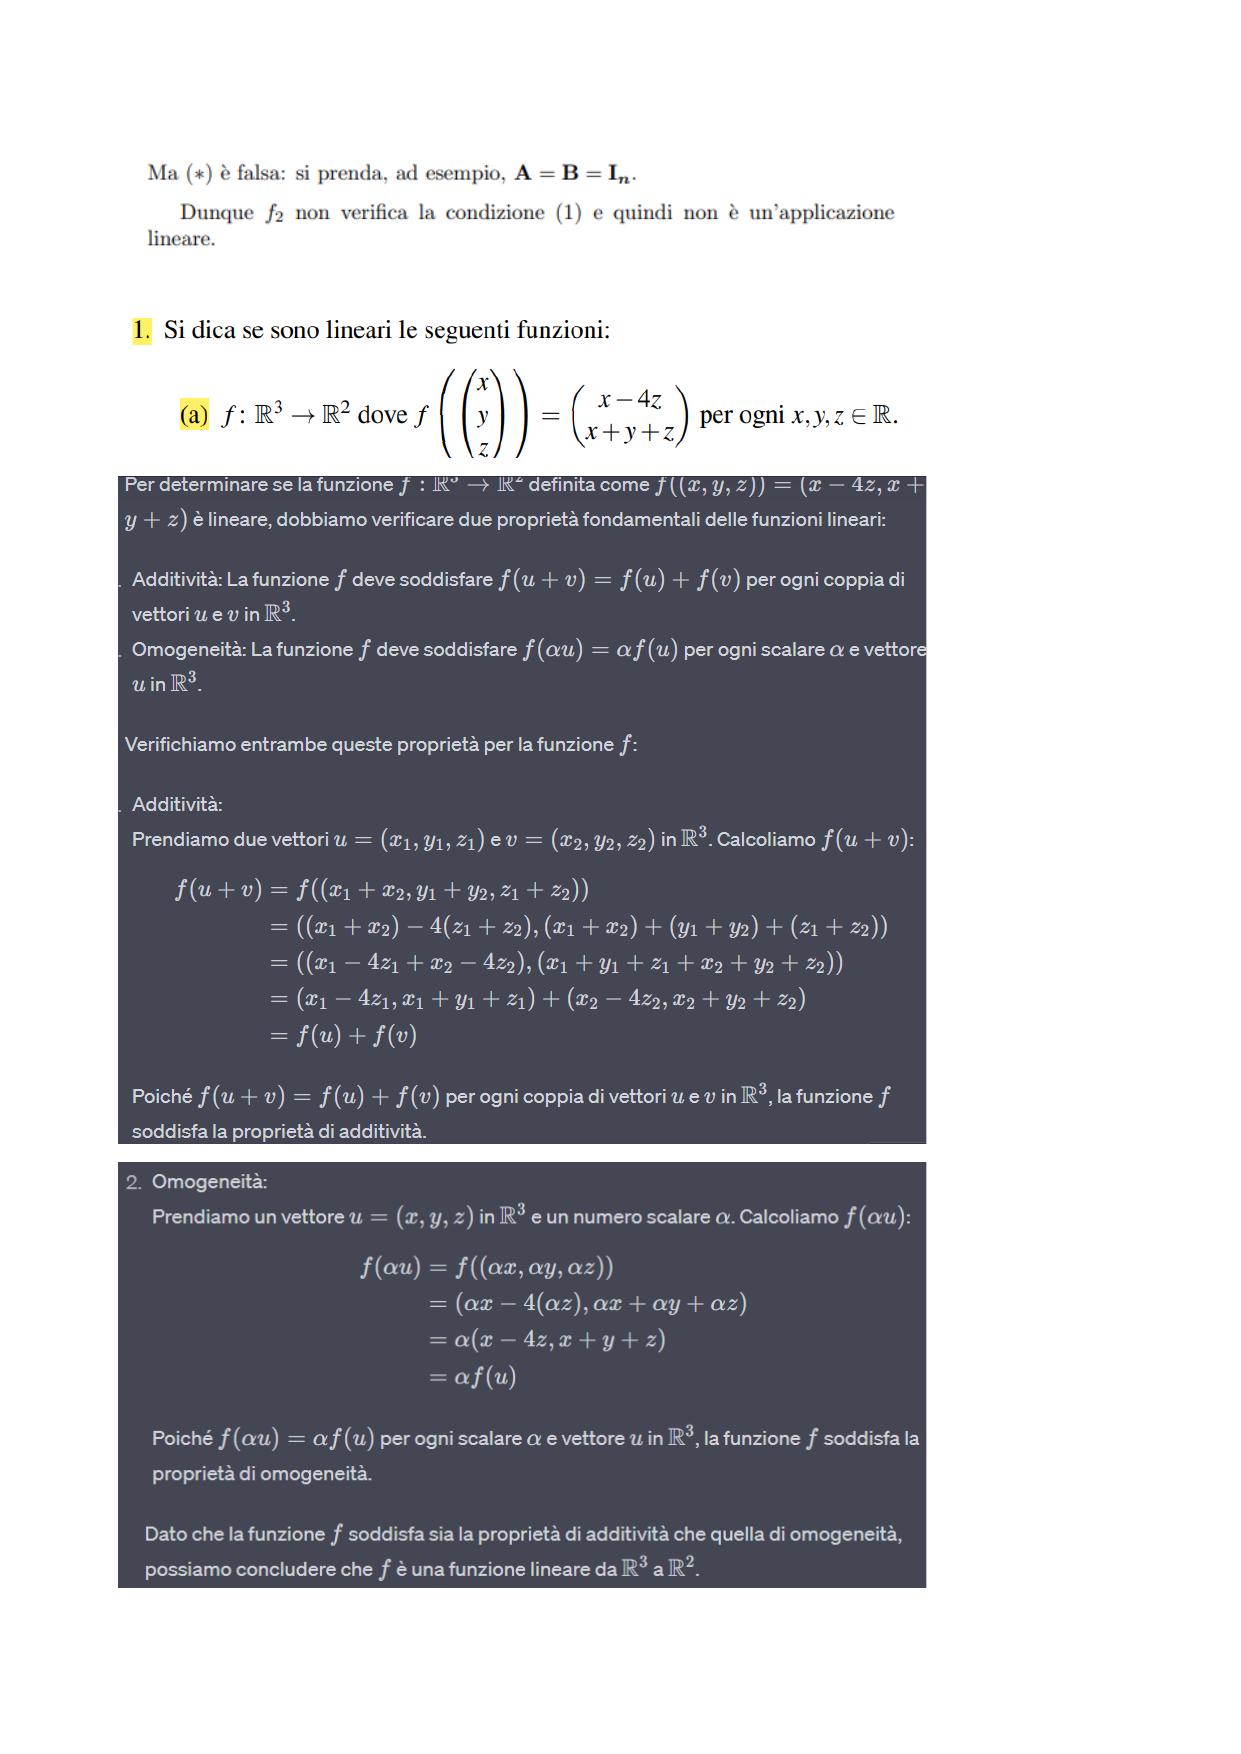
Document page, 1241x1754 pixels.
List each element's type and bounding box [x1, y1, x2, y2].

picture [118, 147, 927, 277]
picture [118, 476, 927, 1144]
picture [118, 295, 927, 458]
picture [118, 1162, 927, 1588]
